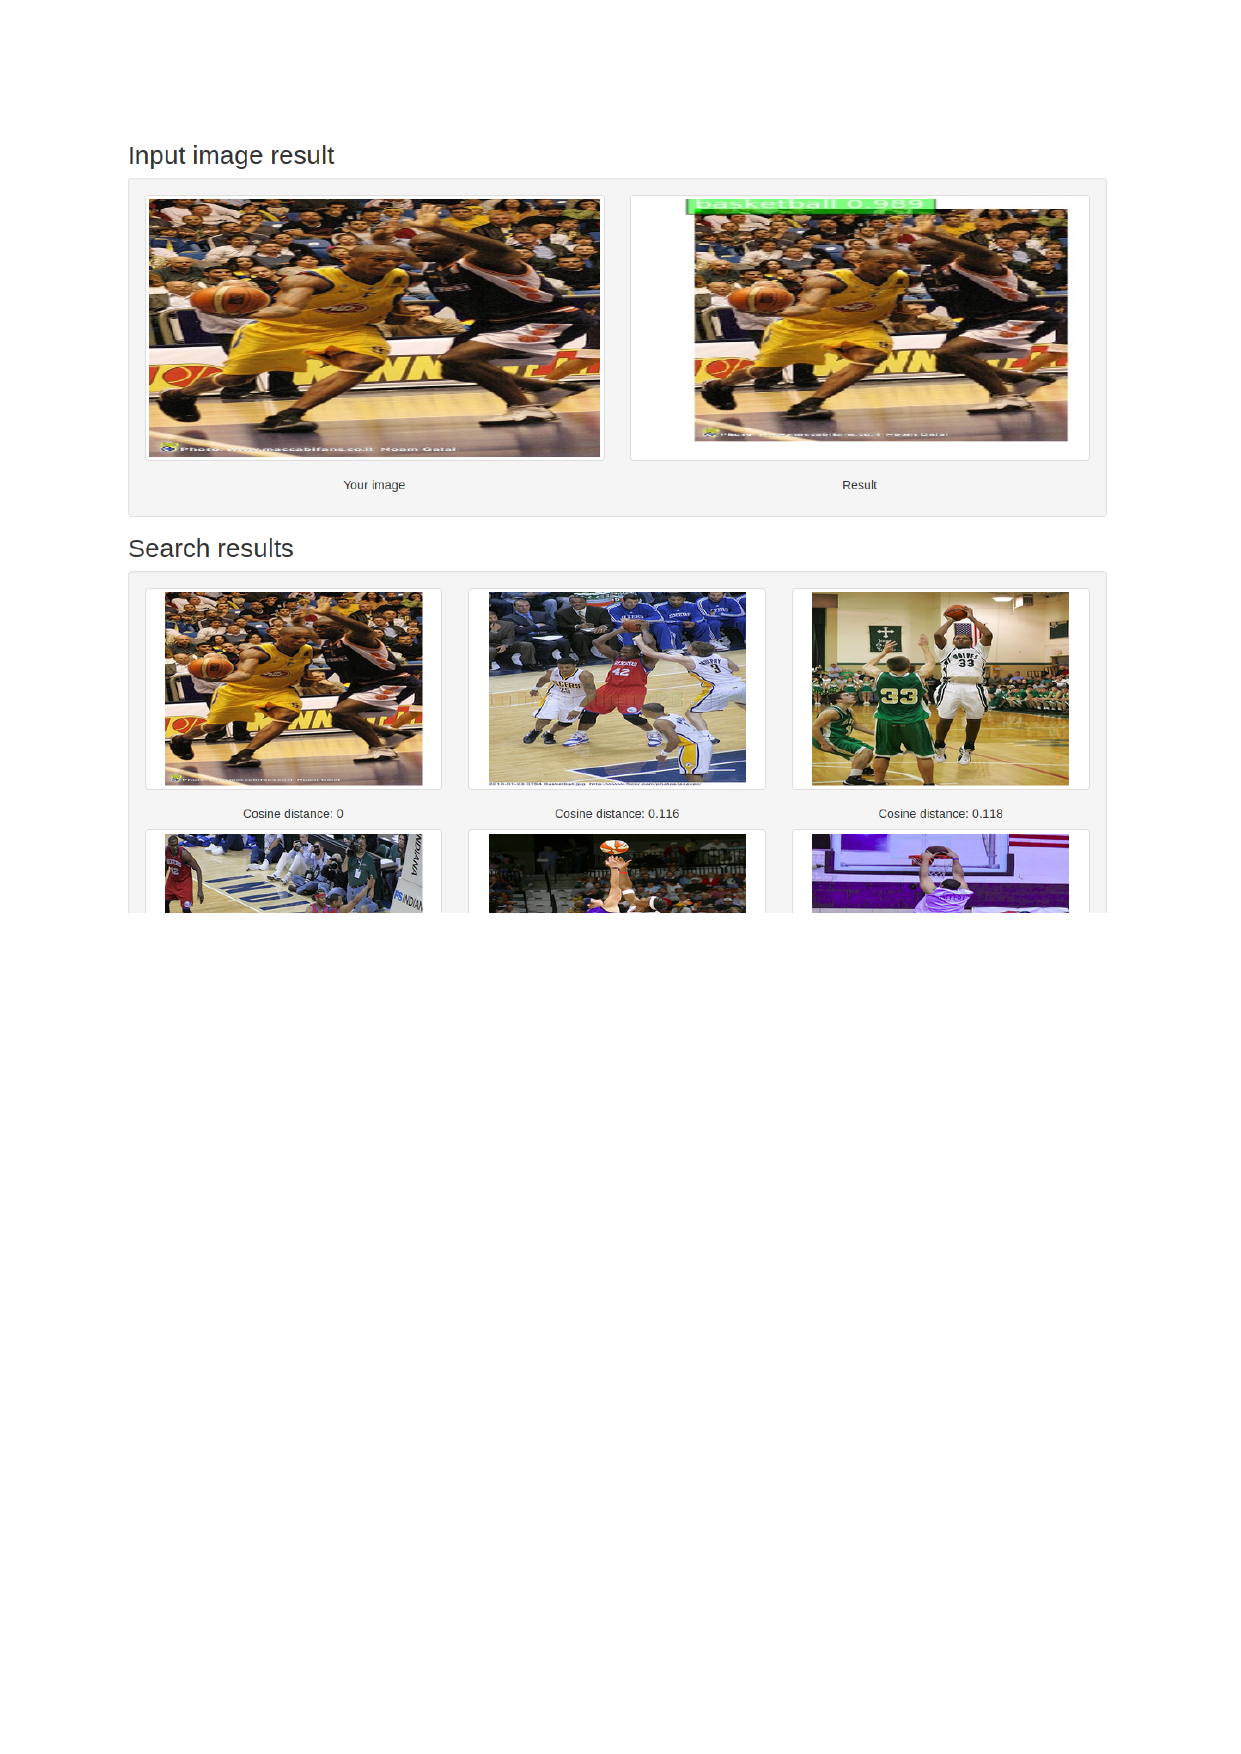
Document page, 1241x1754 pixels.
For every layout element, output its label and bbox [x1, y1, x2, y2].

picture [118, 118, 1123, 913]
